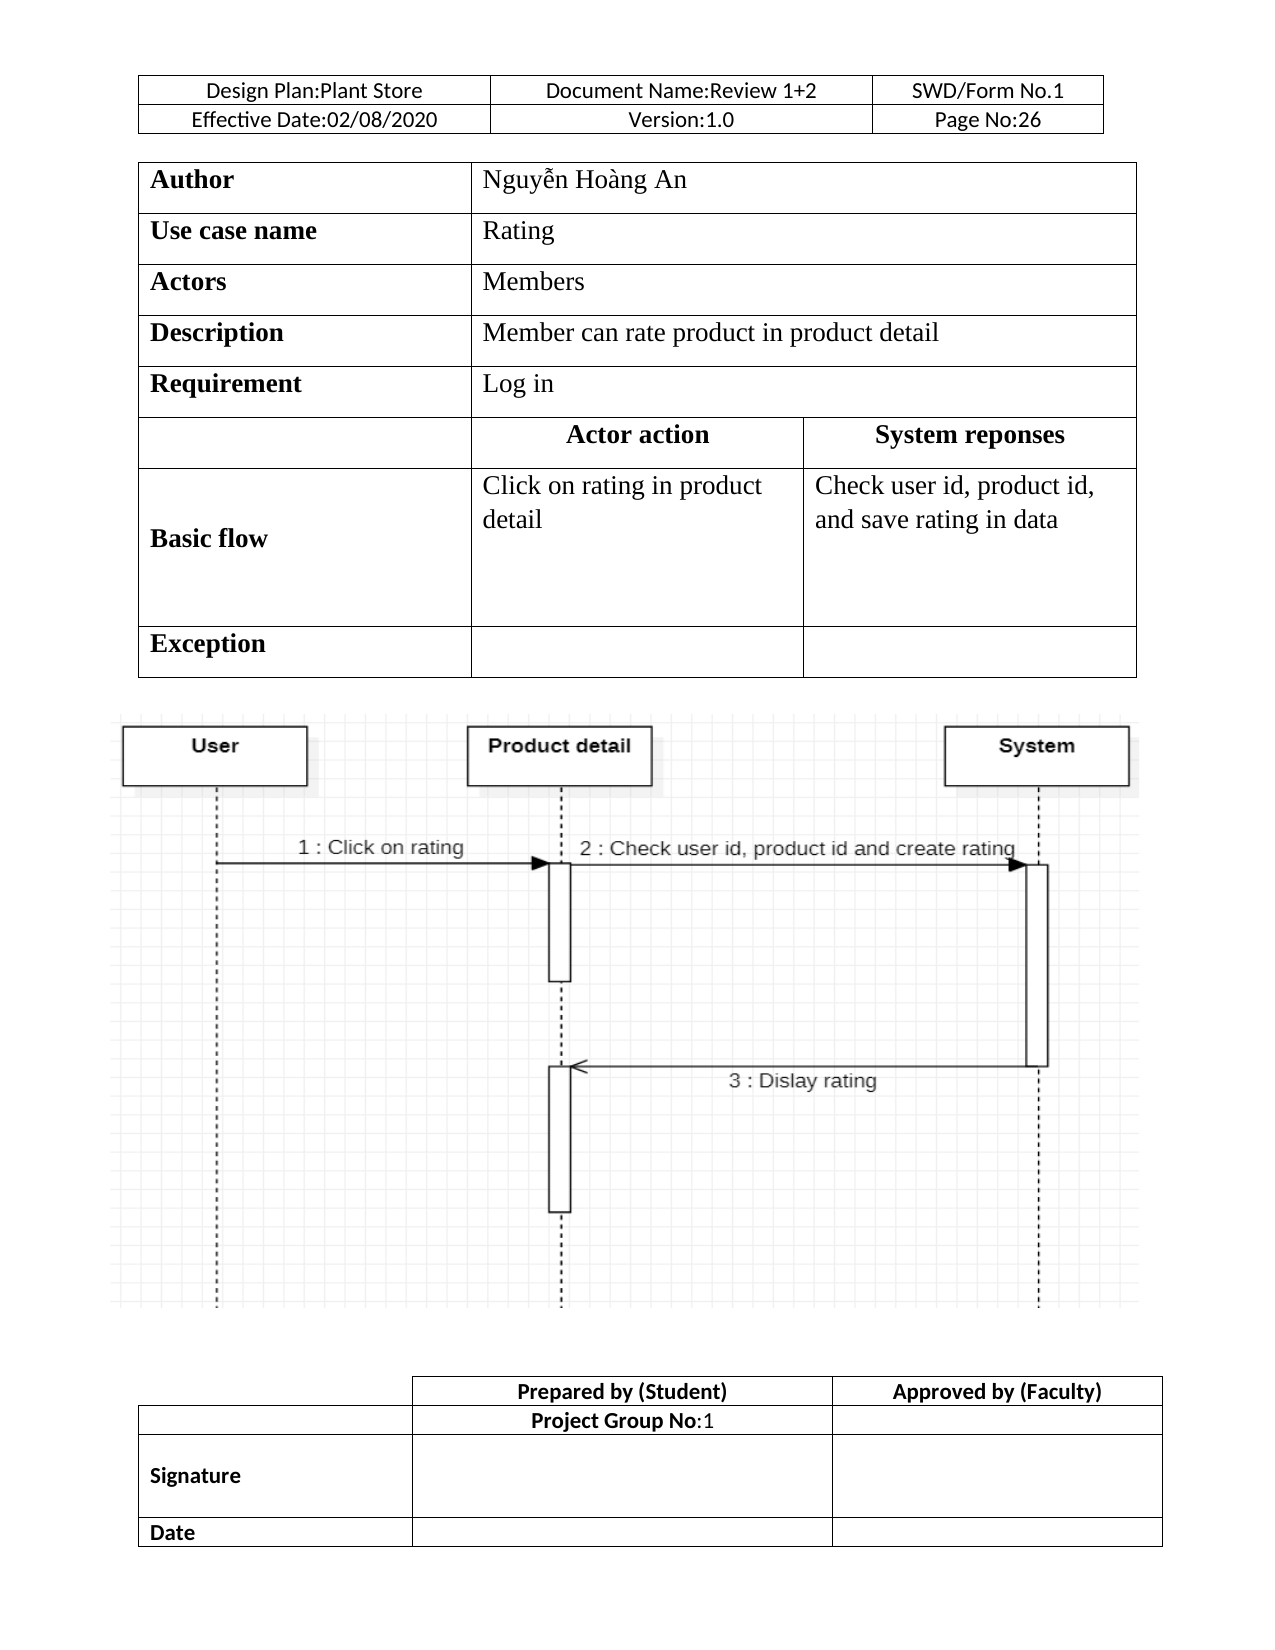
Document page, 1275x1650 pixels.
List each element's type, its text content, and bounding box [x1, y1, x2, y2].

table_cell Rating [472, 214, 1136, 264]
table_cell Members [472, 265, 1136, 315]
table_cell Use case name [139, 214, 471, 264]
table_cell System reponses [804, 418, 1136, 468]
table_cell Log in [472, 367, 1136, 417]
table_header Author [139, 163, 471, 213]
picture [110, 714, 1140, 1308]
table_cell Description [139, 316, 471, 366]
table_cell Actors [139, 265, 471, 315]
table_cell [472, 627, 803, 677]
table_cell Actor action [472, 418, 803, 468]
table_cell Basic flow [139, 469, 471, 626]
table_cell Exception [139, 627, 471, 677]
table_cell Click on rating in product detail [472, 469, 803, 626]
table_header Nguyễn Hoàng An [472, 163, 1136, 213]
table_cell Member can rate product in product detail [472, 316, 1136, 366]
table_cell [139, 418, 471, 468]
table_cell Requirement [139, 367, 471, 417]
table_cell [804, 627, 1136, 677]
table_cell Check user id, product id, and save rating in data [804, 469, 1136, 626]
